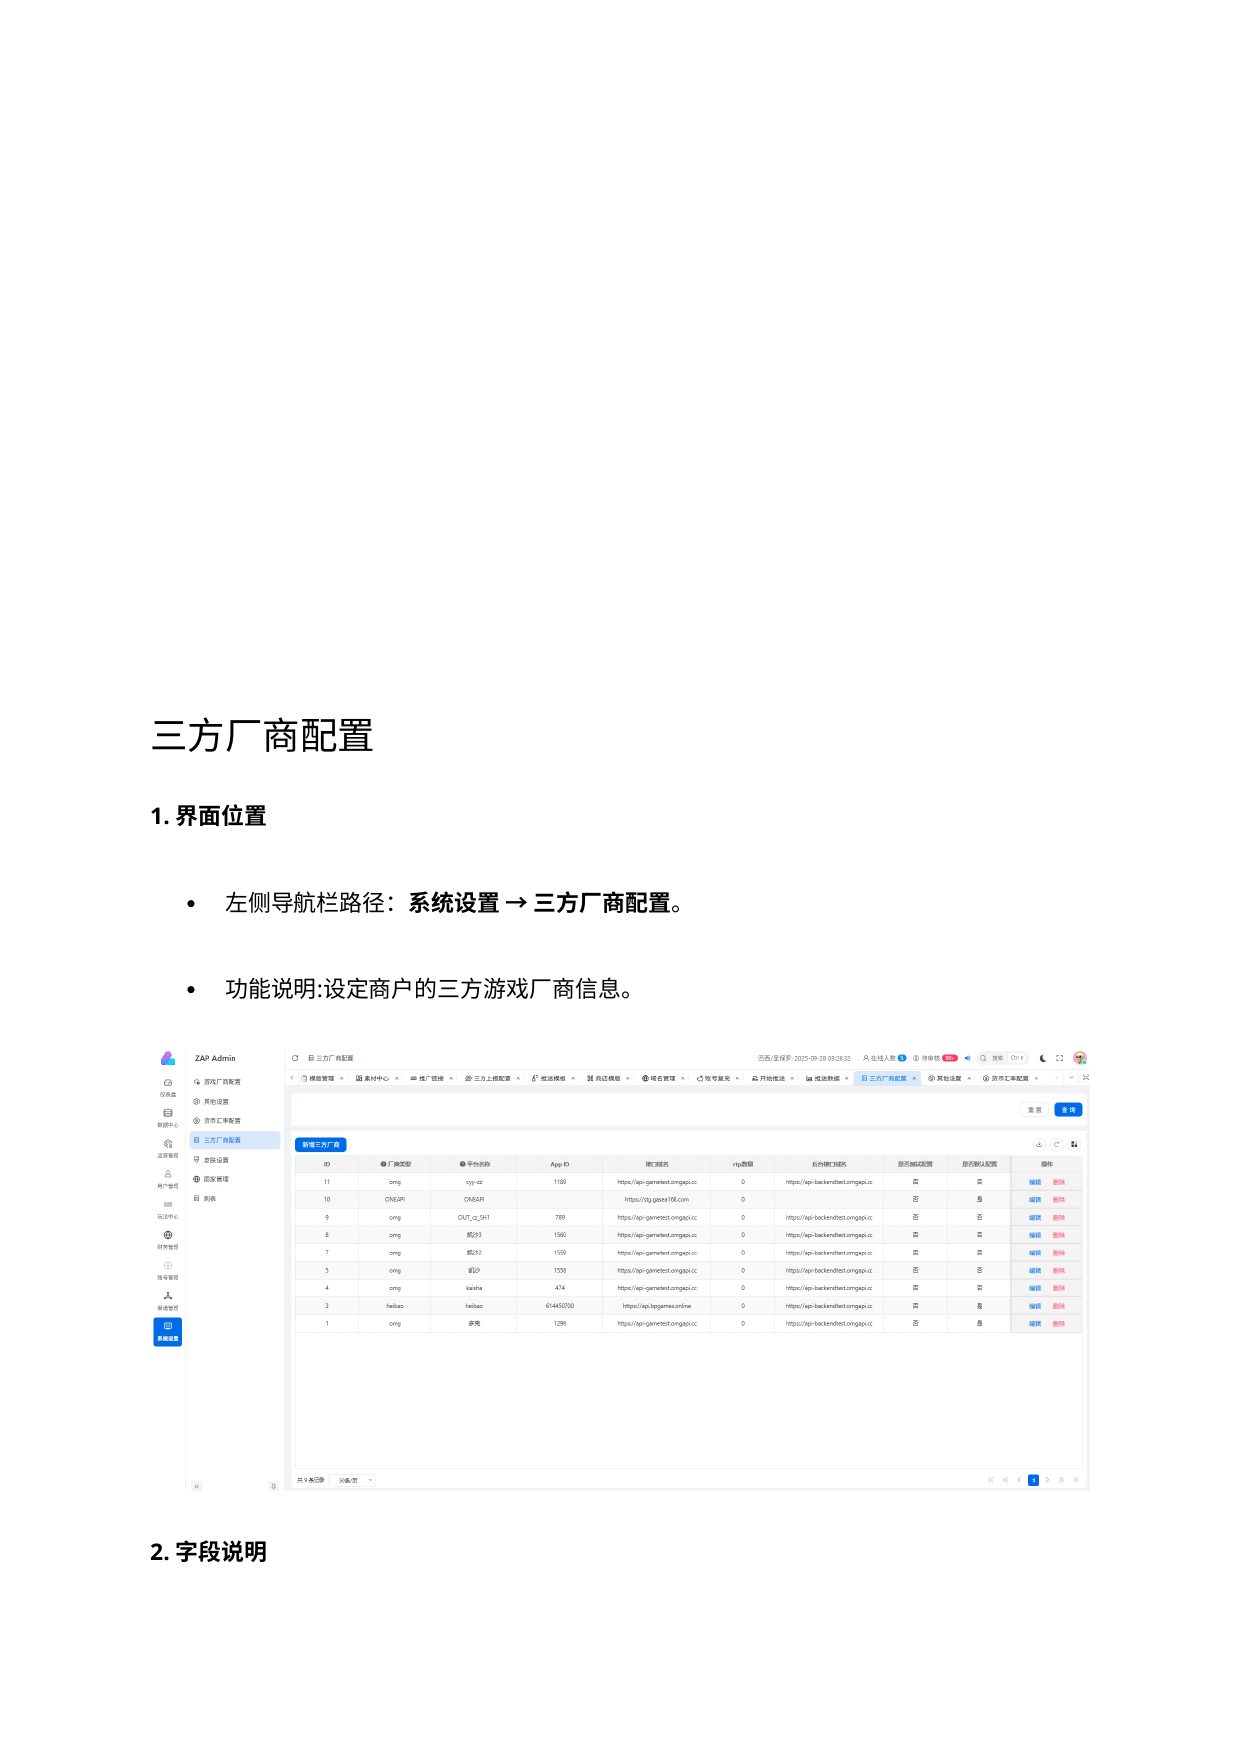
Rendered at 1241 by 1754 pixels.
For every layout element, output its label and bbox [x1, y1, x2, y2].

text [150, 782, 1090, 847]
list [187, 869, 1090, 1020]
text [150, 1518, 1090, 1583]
picture [150, 1048, 1091, 1491]
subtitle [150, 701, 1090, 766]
